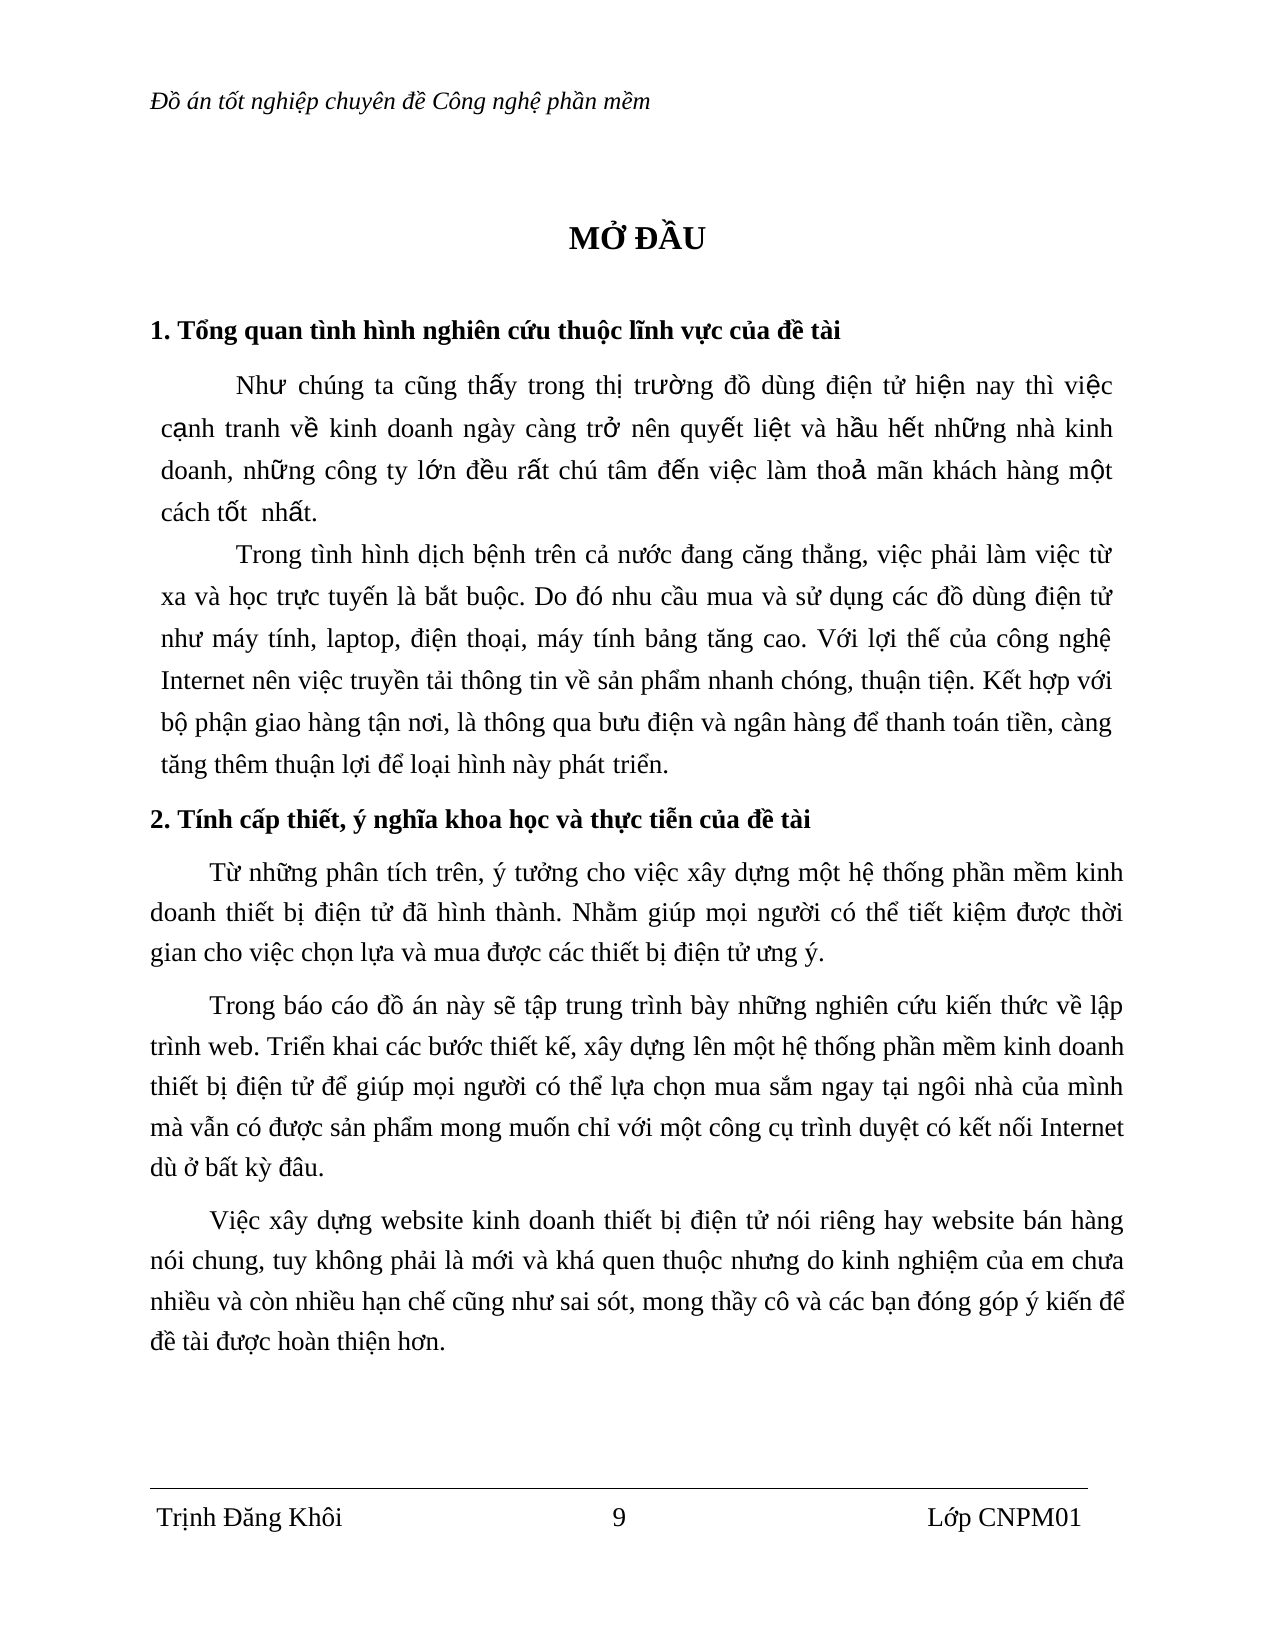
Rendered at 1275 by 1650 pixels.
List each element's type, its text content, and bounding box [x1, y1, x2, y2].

text Như chúng ta cũng thấy trong thị trường đồ dùng điện tử hiện nay thì việc cạnh tranh về kinh doanh ngày càng trở nên quyết liệt và hầu hết những nhà kinh doanh, những công ty lớn đều rất chú tâm đến việc làm thoả mãn khách hàng một cách tốt nhất. [161, 369, 1113, 527]
text Trong báo cáo đồ án này sẽ tập trung trình bày những nghiên cứu kiến thức về lập trình web. Triển khai các bước thiết kế, xây dựng lên một hệ thống phần mềm kinh doanh thiết bị điện tử để giúp mọi người có thể lựa chọn mua sắm ngay tại ngôi nhà của mình mà vẫn có được sản phẩm mong muốn chỉ với một công cụ trình duyệt có kết nối Internet dù ở bất kỳ đâu. [150, 989, 1125, 1182]
subtitle MỞ ĐẦU [150, 218, 1125, 257]
text 2. Tính cấp thiết, ý nghĩa khoa học và thực tiễn của đề tài [150, 803, 1125, 834]
text 1. Tổng quan tình hình nghiên cứu thuộc lĩnh vực của đề tài [150, 314, 1125, 346]
text Việc xây dựng website kinh doanh thiết bị điện tử nói riêng hay website bán hàng nói chung, tuy không phải là mới và khá quen thuộc nhưng do kinh nghiệm của em chưa nhiều và còn nhiều hạn chế cũng như sai sót, mong thầy cô và các bạn đóng góp ý kiến để đề tài được hoàn thiện hơn. [150, 1204, 1125, 1356]
text Từ những phân tích trên, ý tưởng cho việc xây dựng một hệ thống phần mềm kinh doanh thiết bị điện tử đã hình thành. Nhằm giúp mọi người có thể tiết kiệm được thời gian cho việc chọn lựa và mua được các thiết bị điện tử ưng ý. [150, 856, 1125, 968]
text Trong tình hình dịch bệnh trên cả nước đang căng thẳng, việc phải làm việc từ xa và học trực tuyến là bắt buộc. Do đó nhu cầu mua và sử dụng các đồ dùng điện tử như máy tính, laptop, điện thoại, máy tính bảng tăng cao. Với lợi thế của công nghệ Internet nên việc truyền tải thông tin về sản phẩm nhanh chóng, thuận tiện. Kết hợp với bộ phận giao hàng tận nơi, là thông qua bưu điện và ngân hàng để thanh toán tiền, càng tăng thêm thuận lợi để loại hình này phát triển. [161, 538, 1113, 779]
